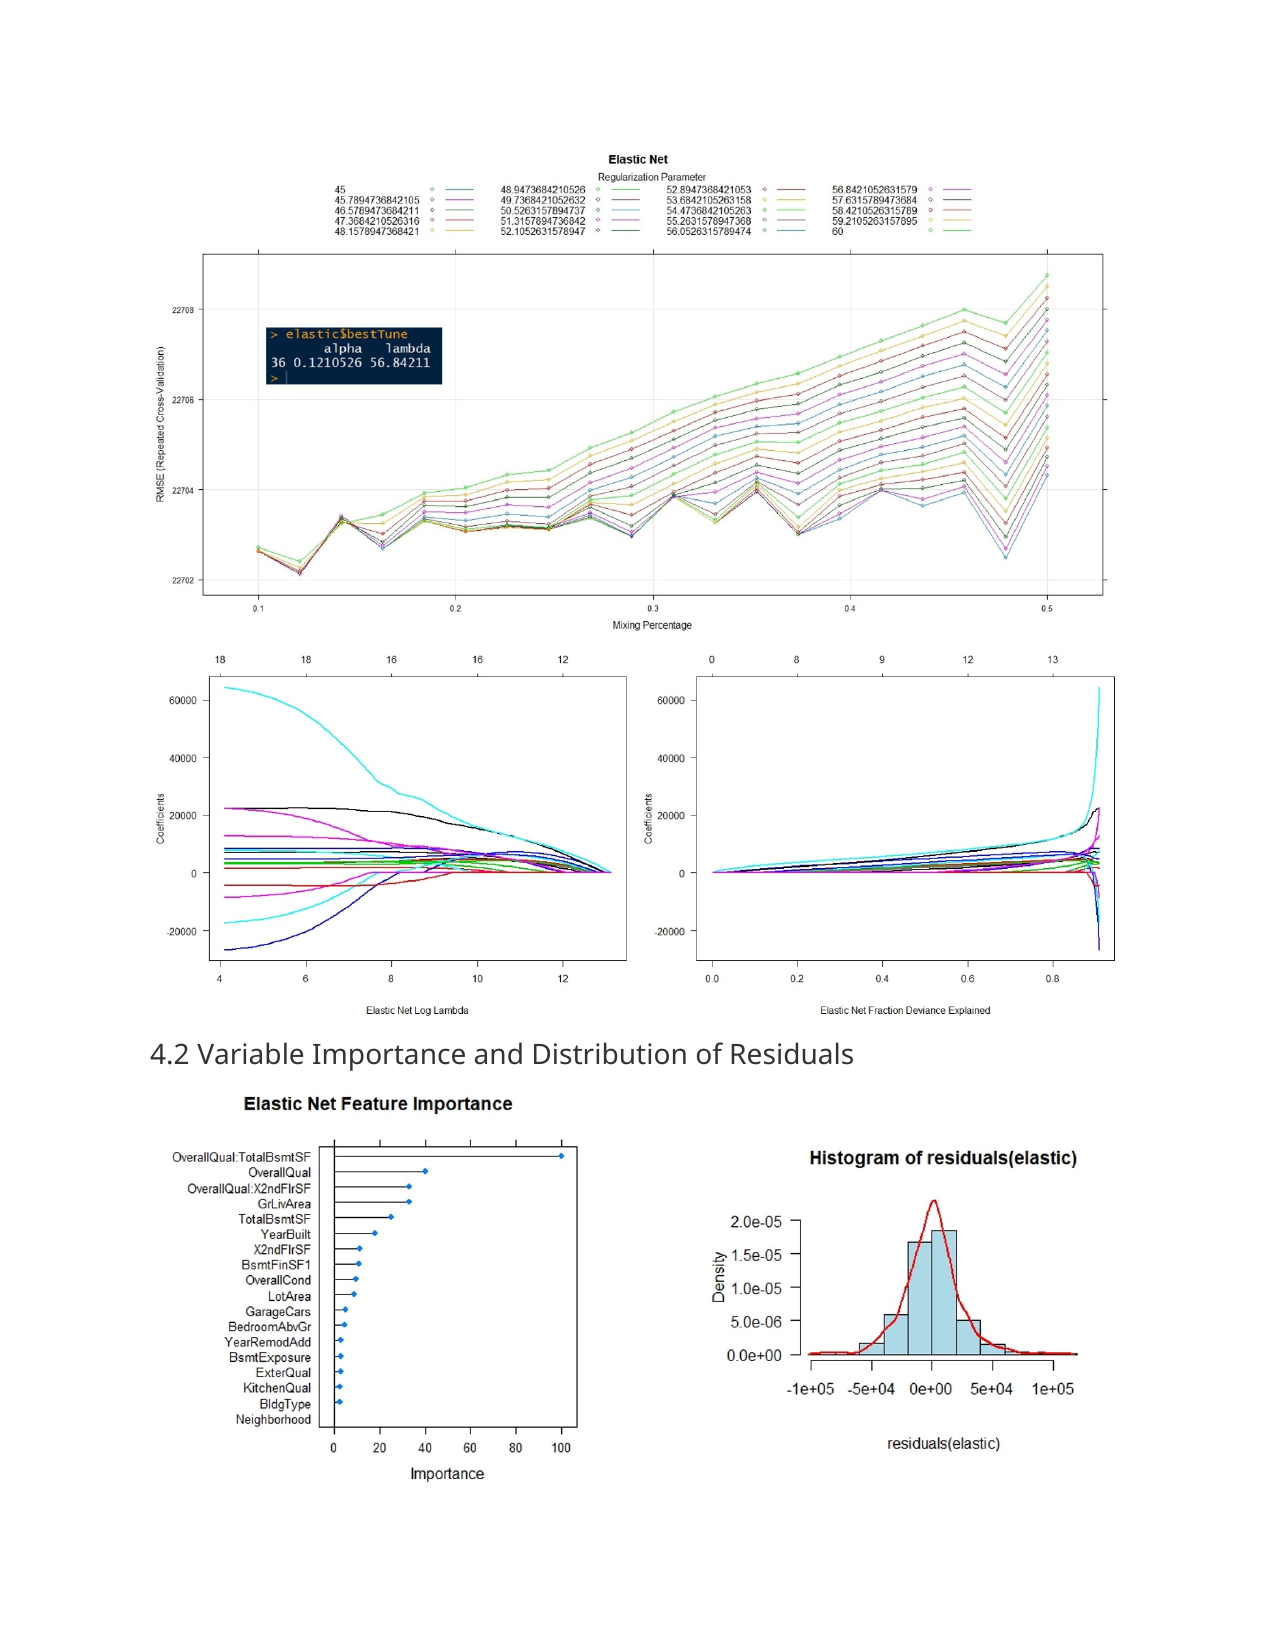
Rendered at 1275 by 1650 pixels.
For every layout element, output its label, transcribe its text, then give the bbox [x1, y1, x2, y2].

text 4.2 Variable Importance and Distribution of Residuals [150, 1034, 1125, 1073]
picture [150, 1088, 1125, 1494]
picture [150, 150, 1125, 638]
picture [150, 653, 1125, 1019]
